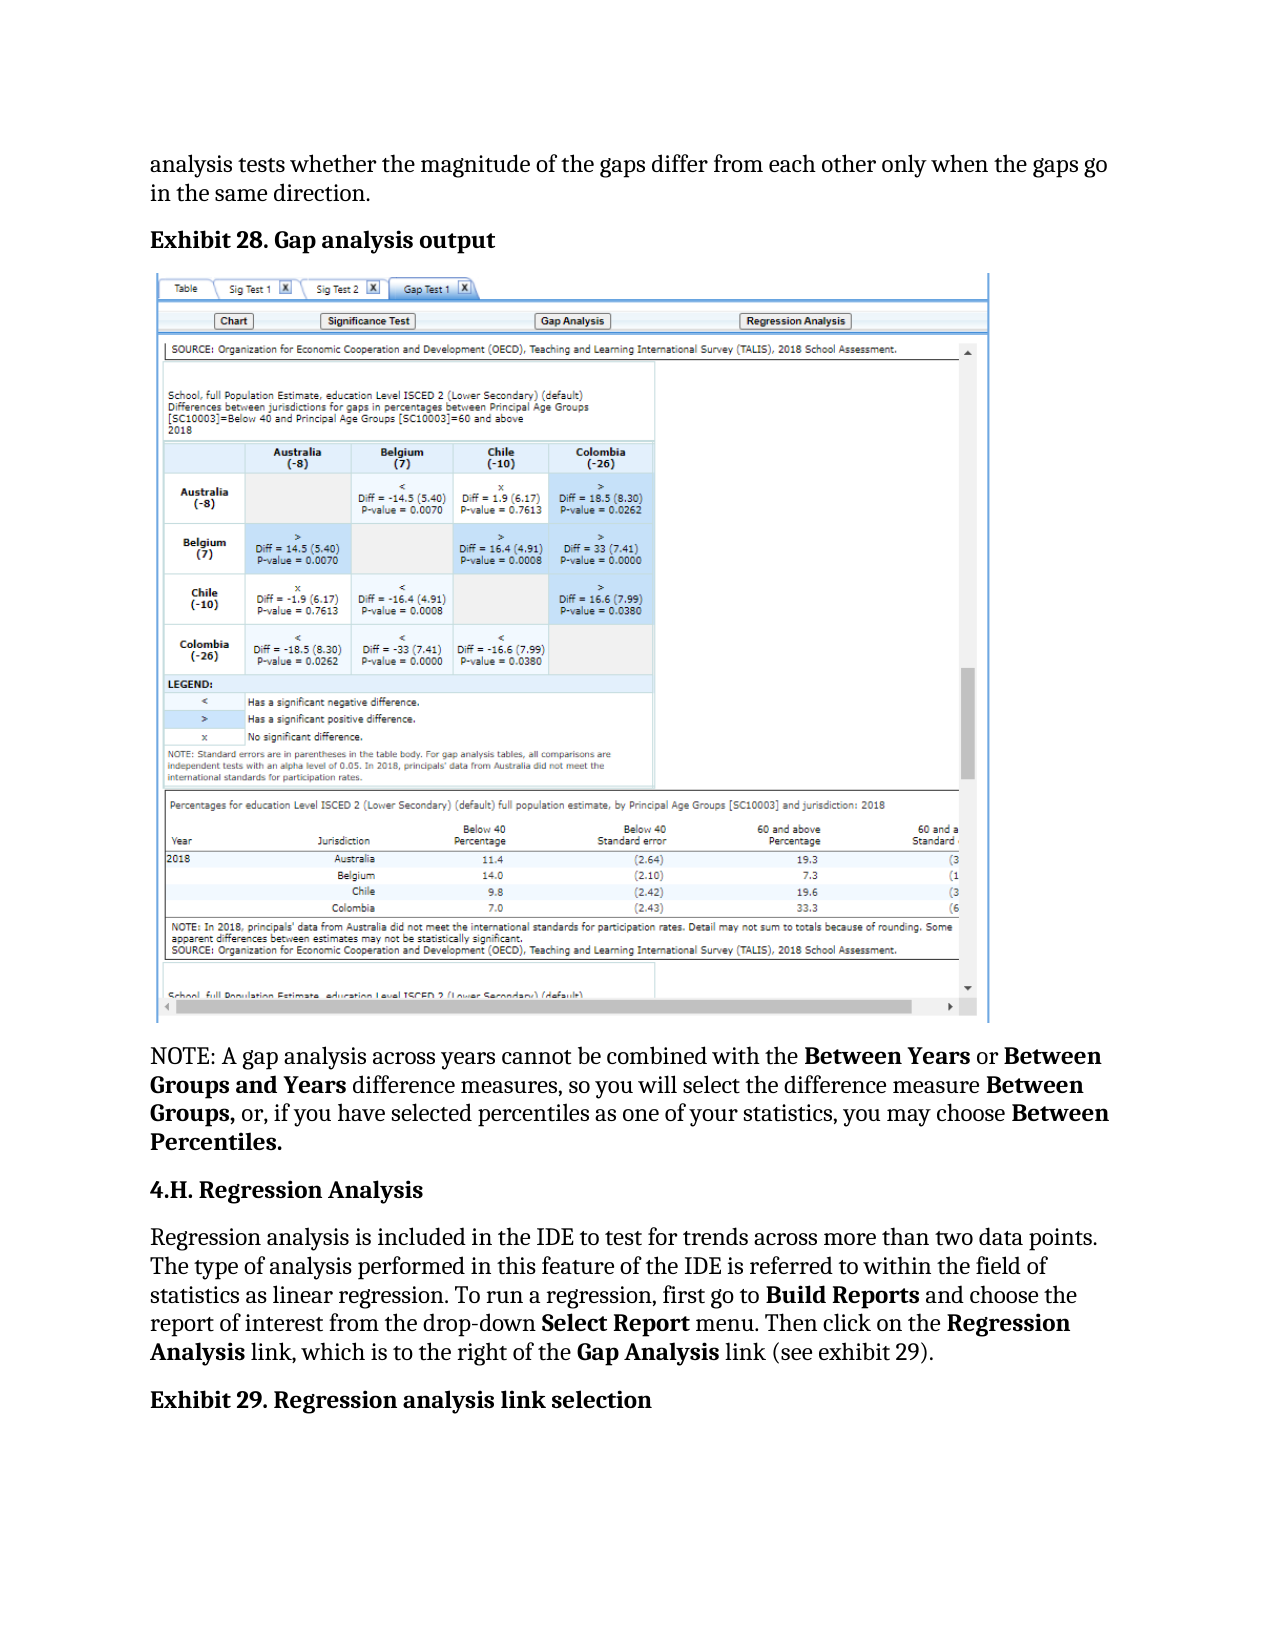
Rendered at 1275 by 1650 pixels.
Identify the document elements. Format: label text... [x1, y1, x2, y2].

text Exhibit 29. Regression analysis link selection [150, 1386, 1125, 1414]
picture [150, 273, 1001, 1023]
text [150, 150, 1125, 207]
text NOTE: A gap analysis across years cannot be combined with the Between Years or Between Groups and Years difference measures, so you will select the difference measure Between Groups, or, if you have selected percentiles as one of your statistics, you may choose Between Percentiles. [150, 1042, 1125, 1157]
text Exhibit 28. Gap analysis output [150, 226, 1125, 255]
text Regression analysis is included in the IDE to test for trends across more than two data points. The type of analysis performed in this feature of the IDE is referred to within the field of statistics as linear regression. To run a regression, first go to Build Reports and choose the report of interest from the drop-down Select Report menu. Then click on the Regression Analysis link, which is to the right of the Gap Analysis link (see exhibit 29). [150, 1223, 1125, 1367]
text 4.H. Regression Analysis [150, 1176, 1125, 1204]
